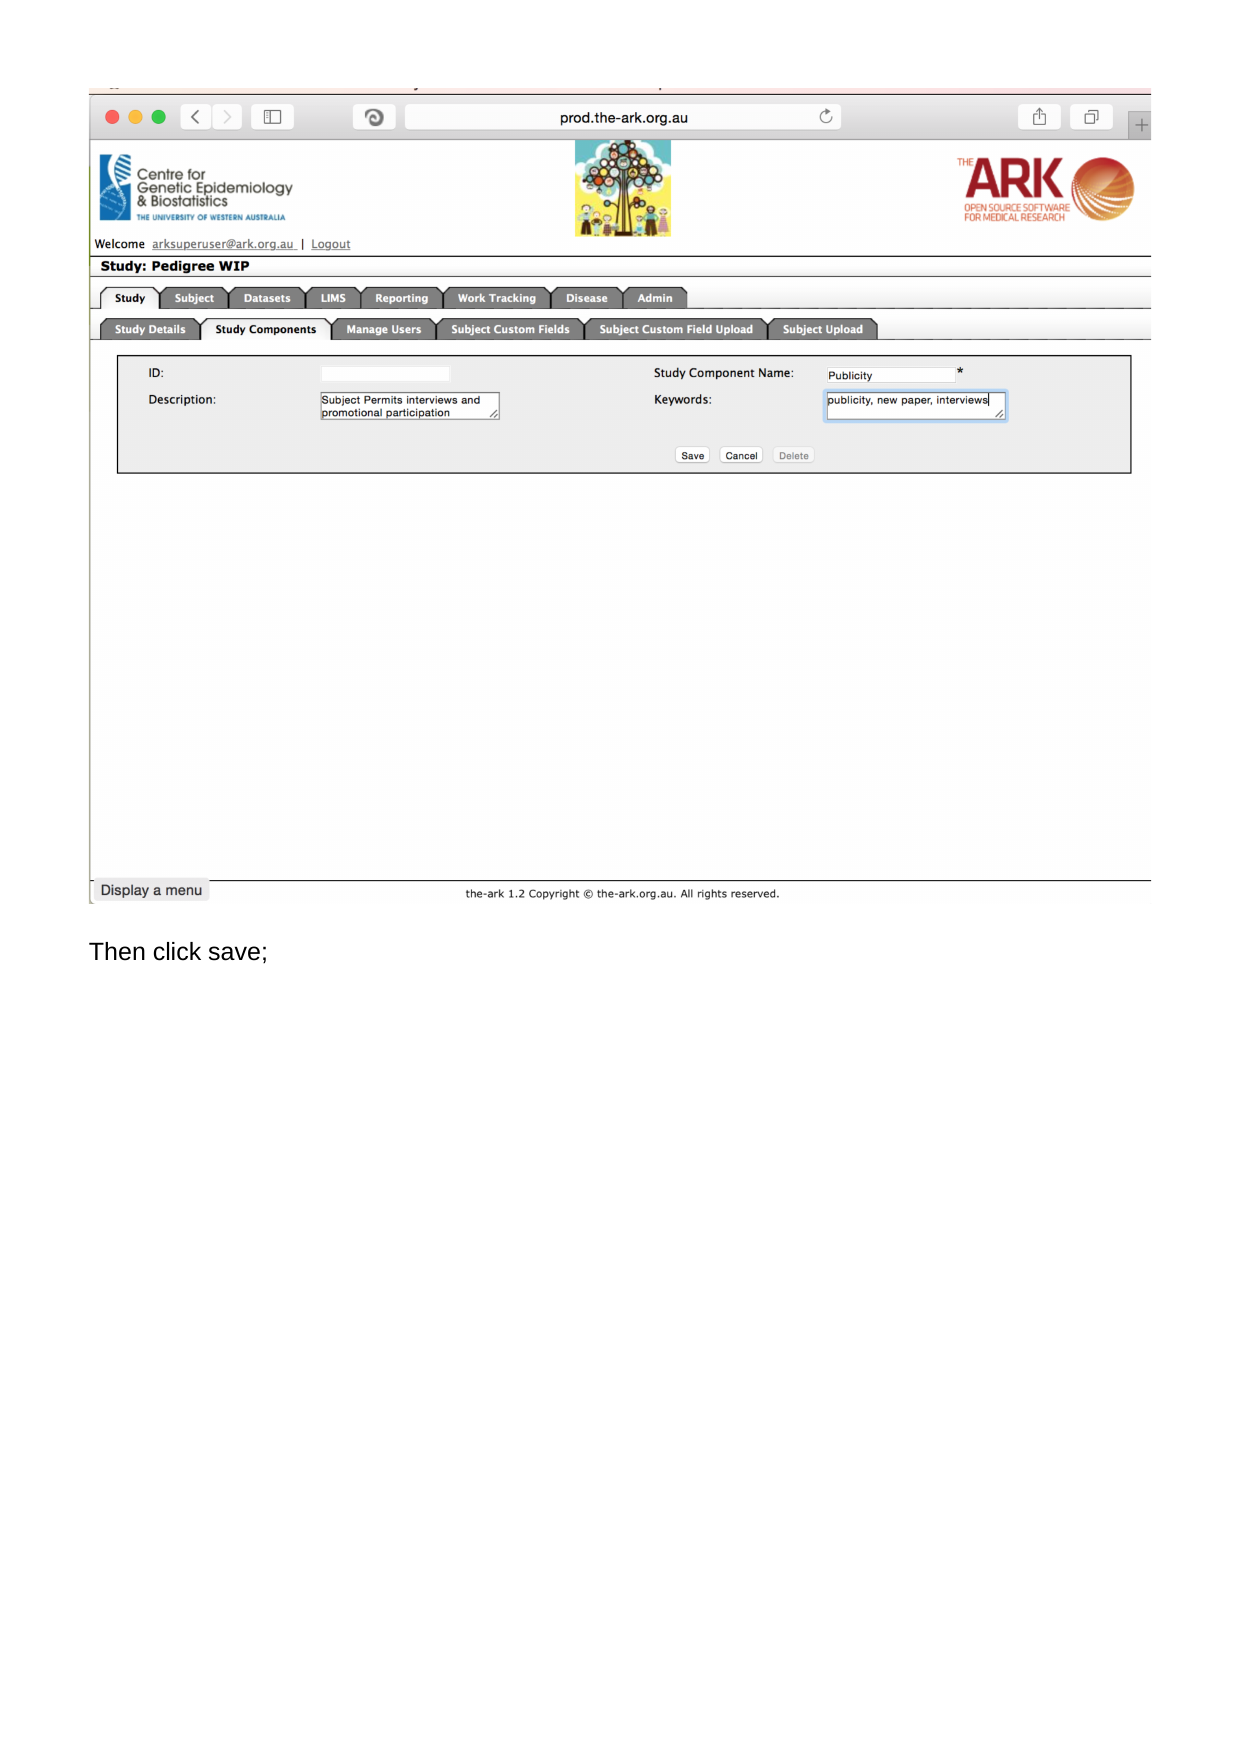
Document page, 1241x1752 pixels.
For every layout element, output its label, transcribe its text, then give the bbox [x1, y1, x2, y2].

picture [88, 88, 1152, 904]
text Then click save; [89, 936, 1152, 965]
